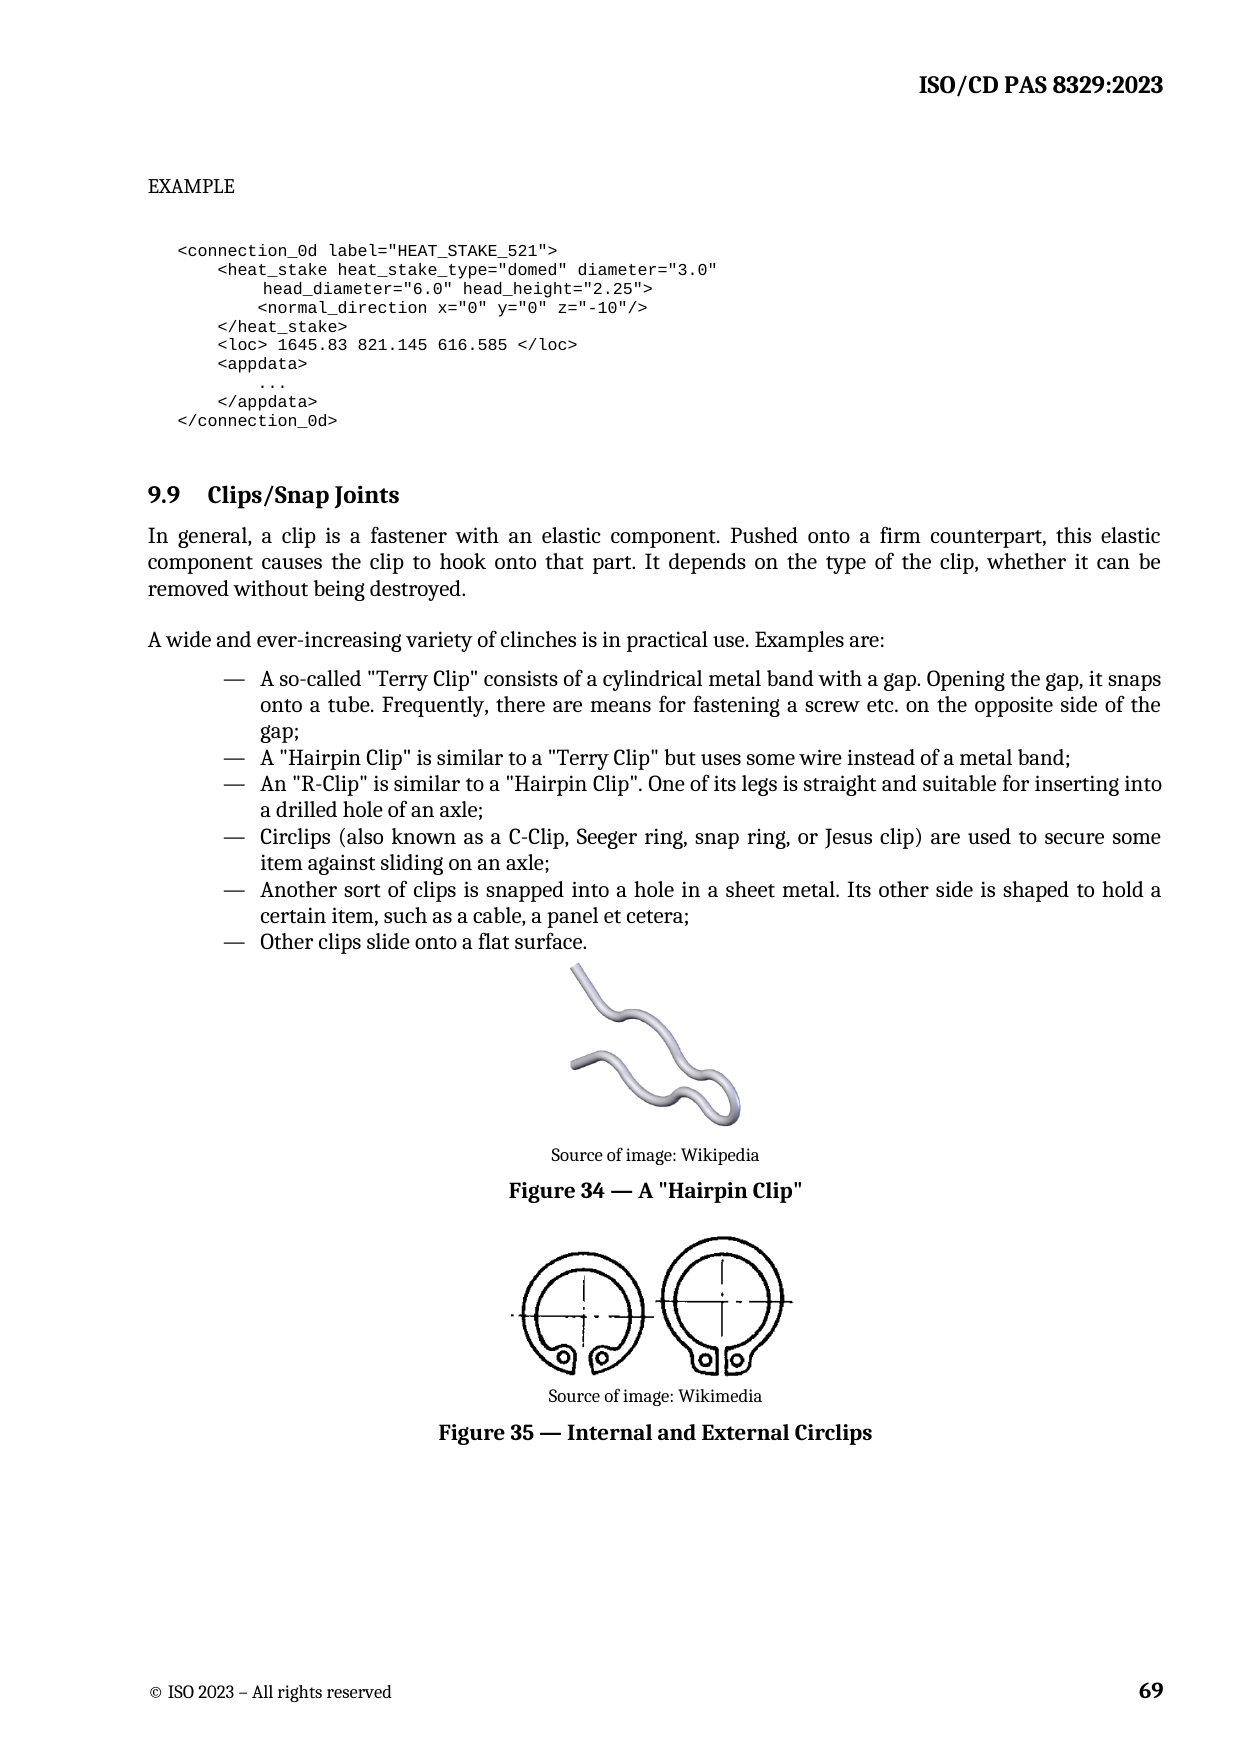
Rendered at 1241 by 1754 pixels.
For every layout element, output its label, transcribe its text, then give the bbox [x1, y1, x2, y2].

picture [505, 1225, 807, 1382]
text </connection_0d> [165, 412, 1146, 431]
text EXAMPLE [148, 174, 1163, 199]
text <normal_direction x="0" y="0" z="-10"/> [165, 299, 1146, 318]
list Other clips slide onto a flat surface. [223, 929, 1163, 955]
text Figure 35 — Internal and External Circlips [148, 1419, 1163, 1446]
list A "Hairpin Clip" is similar to a "Terry Clip" but uses some wire instead of a metal band; [223, 744, 1163, 771]
subtitle Clips/Snap Joints [148, 481, 1163, 510]
text In general, a clip is a fastener with an elastic component. Pushed onto a firm counterpart, this elastic component causes the clip to hook onto that part. It depends on the type of the clip, whether it can be removed without being destroyed. [148, 523, 1163, 602]
text head_diameter="6.0" head_height="2.25"> [165, 280, 1146, 299]
text </heat_stake> [165, 318, 1146, 337]
text <loc> 1645.83 821.145 616.585 </loc> [165, 337, 1146, 356]
list Another sort of clips is snapped into a hole in a sheet metal. Its other side is shaped to hold a certain item, such as a cable, a panel et cetera; [223, 876, 1163, 929]
list Source of image: Wikipedia [148, 1141, 1163, 1166]
list An "R-Clip" is similar to a "Hairpin Clip". One of its legs is straight and suitable for inserting into a drilled hole of an axle; [223, 771, 1163, 824]
text </appdata> [165, 393, 1146, 412]
list A so-called "Terry Clip" consists of a cylindrical metal band with a gap. Opening the gap, it snaps onto a tube. Frequently, there are means for fastening a screw etc. on the opposite side of the gap; [223, 666, 1163, 744]
picture [553, 955, 759, 1141]
list Circlips (also known as a C-Clip, Seeger ring, snap ring, or Jesus clip) are used to secure some item against sliding on an axle; [223, 824, 1163, 876]
text ... [165, 375, 1146, 393]
list Source of image: Wikimedia [148, 1382, 1163, 1407]
text A wide and ever-increasing variety of clinches is in practical use. Examples are: [148, 627, 1163, 653]
text Figure 34 — A "Hairpin Clip" [148, 1178, 1163, 1204]
text <appdata> [165, 356, 1146, 375]
text <heat_stake heat_stake_type="domed" diameter="3.0" [165, 262, 1146, 280]
text <connection_0d label="HEAT_STAKE_521"> [165, 243, 1146, 262]
